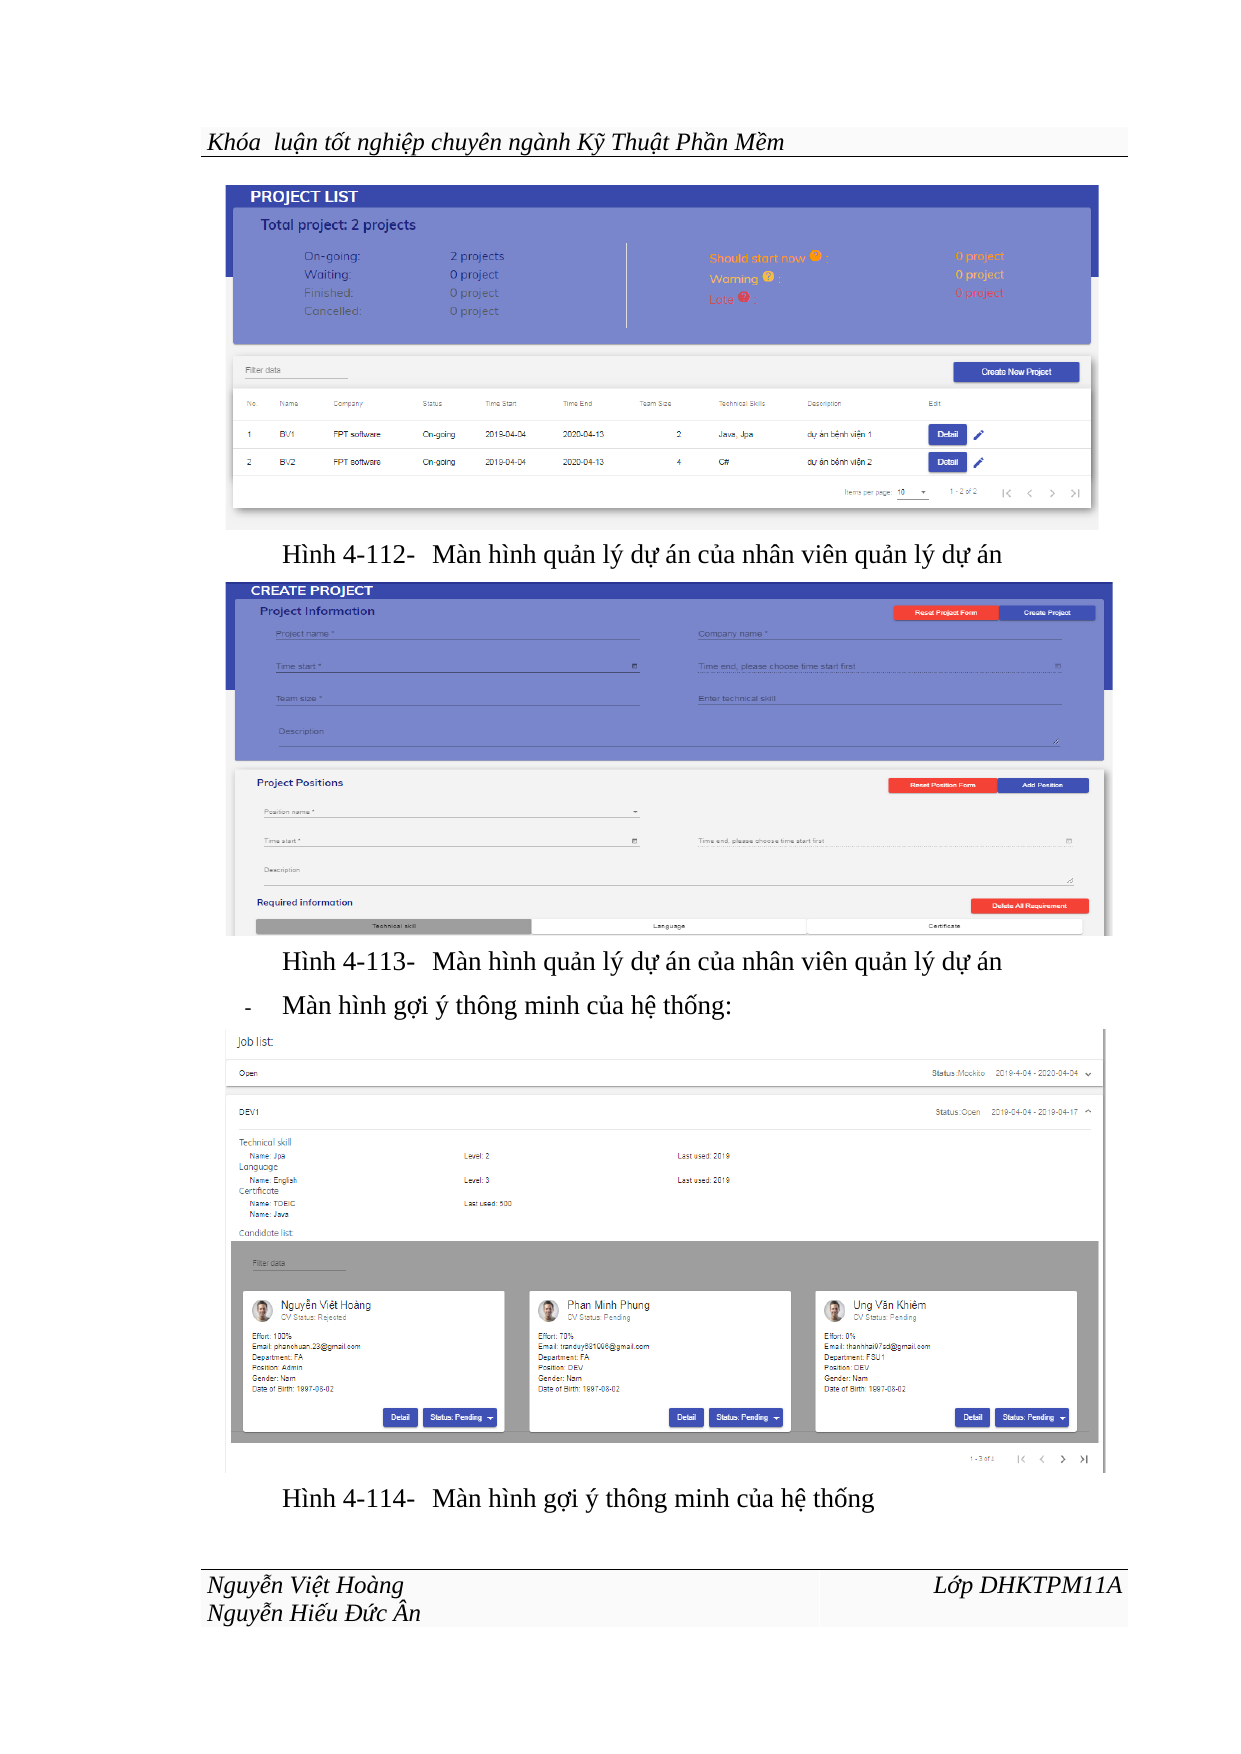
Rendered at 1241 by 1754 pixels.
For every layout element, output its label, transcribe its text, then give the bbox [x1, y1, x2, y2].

picture [225, 582, 1113, 936]
picture [225, 1029, 1106, 1473]
picture [225, 185, 1099, 530]
list Màn hình gợi ý thông minh của hệ thống: [244, 989, 1122, 1020]
